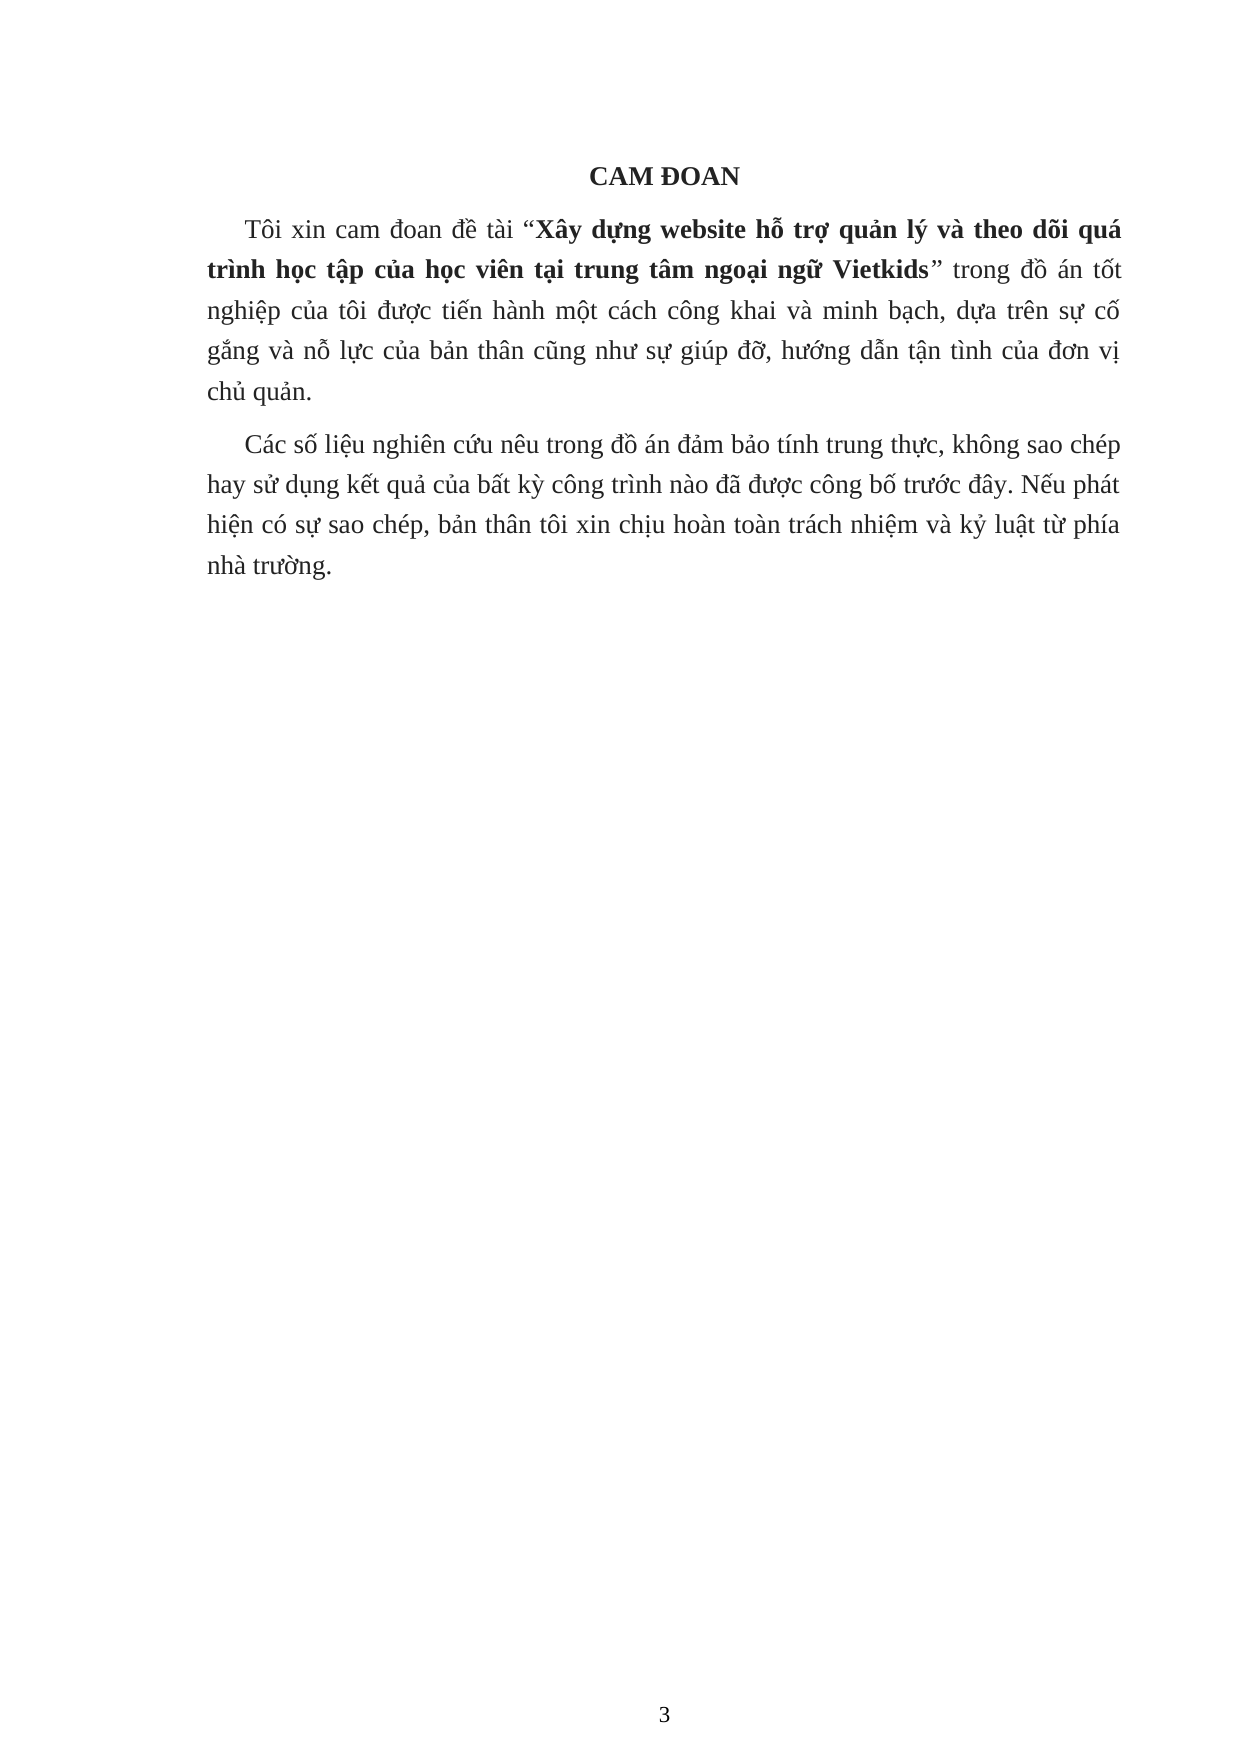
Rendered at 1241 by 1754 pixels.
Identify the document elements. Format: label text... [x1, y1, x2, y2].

text CAM ĐOAN [207, 160, 1122, 191]
text Tôi xin cam đoan đề tài “Xây dựng website hỗ trợ quản lý và theo dõi quá trình học tập của học viên tại trung tâm ngoại ngữ Vietkids” trong đồ án tốt nghiệp của tôi được tiến hành một cách công khai và minh bạch, dựa trên sự cố gắng và nỗ lực của bản thân cũng như sự giúp đỡ, hướng dẫn tận tình của đơn vị chủ quản. [207, 213, 1122, 406]
text Các số liệu nghiên cứu nêu trong đồ án đảm bảo tính trung thực, không sao chép hay sử dụng kết quả của bất kỳ công trình nào đã được công bố trước đây. Nếu phát hiện có sự sao chép, bản thân tôi xin chịu hoàn toàn trách nhiệm và kỷ luật từ phía nhà trường. [207, 428, 1122, 580]
